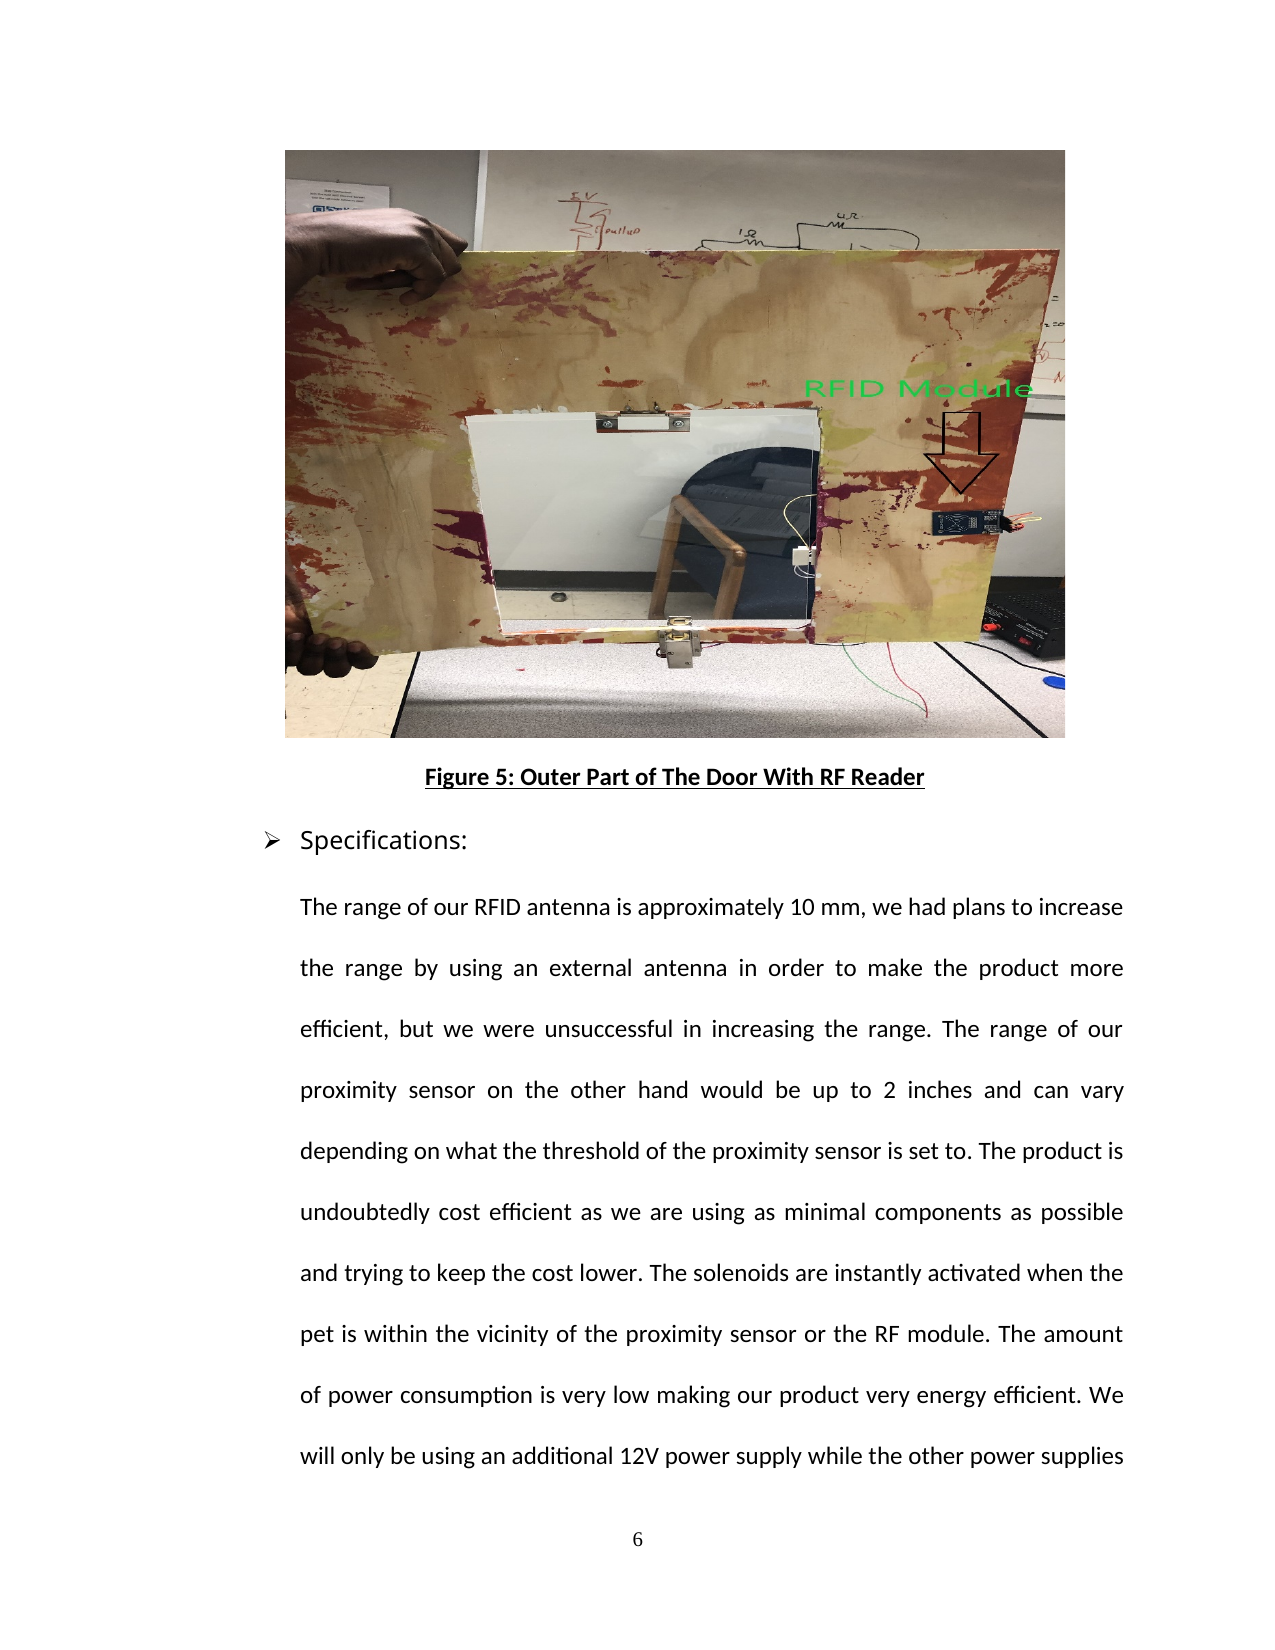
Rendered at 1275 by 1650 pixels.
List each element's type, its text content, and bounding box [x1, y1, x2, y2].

list Figure 5: Outer Part of The Door With RF Reader [225, 762, 1125, 792]
picture [285, 150, 1065, 738]
list Specifications: [262, 823, 1125, 857]
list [300, 891, 1125, 1471]
